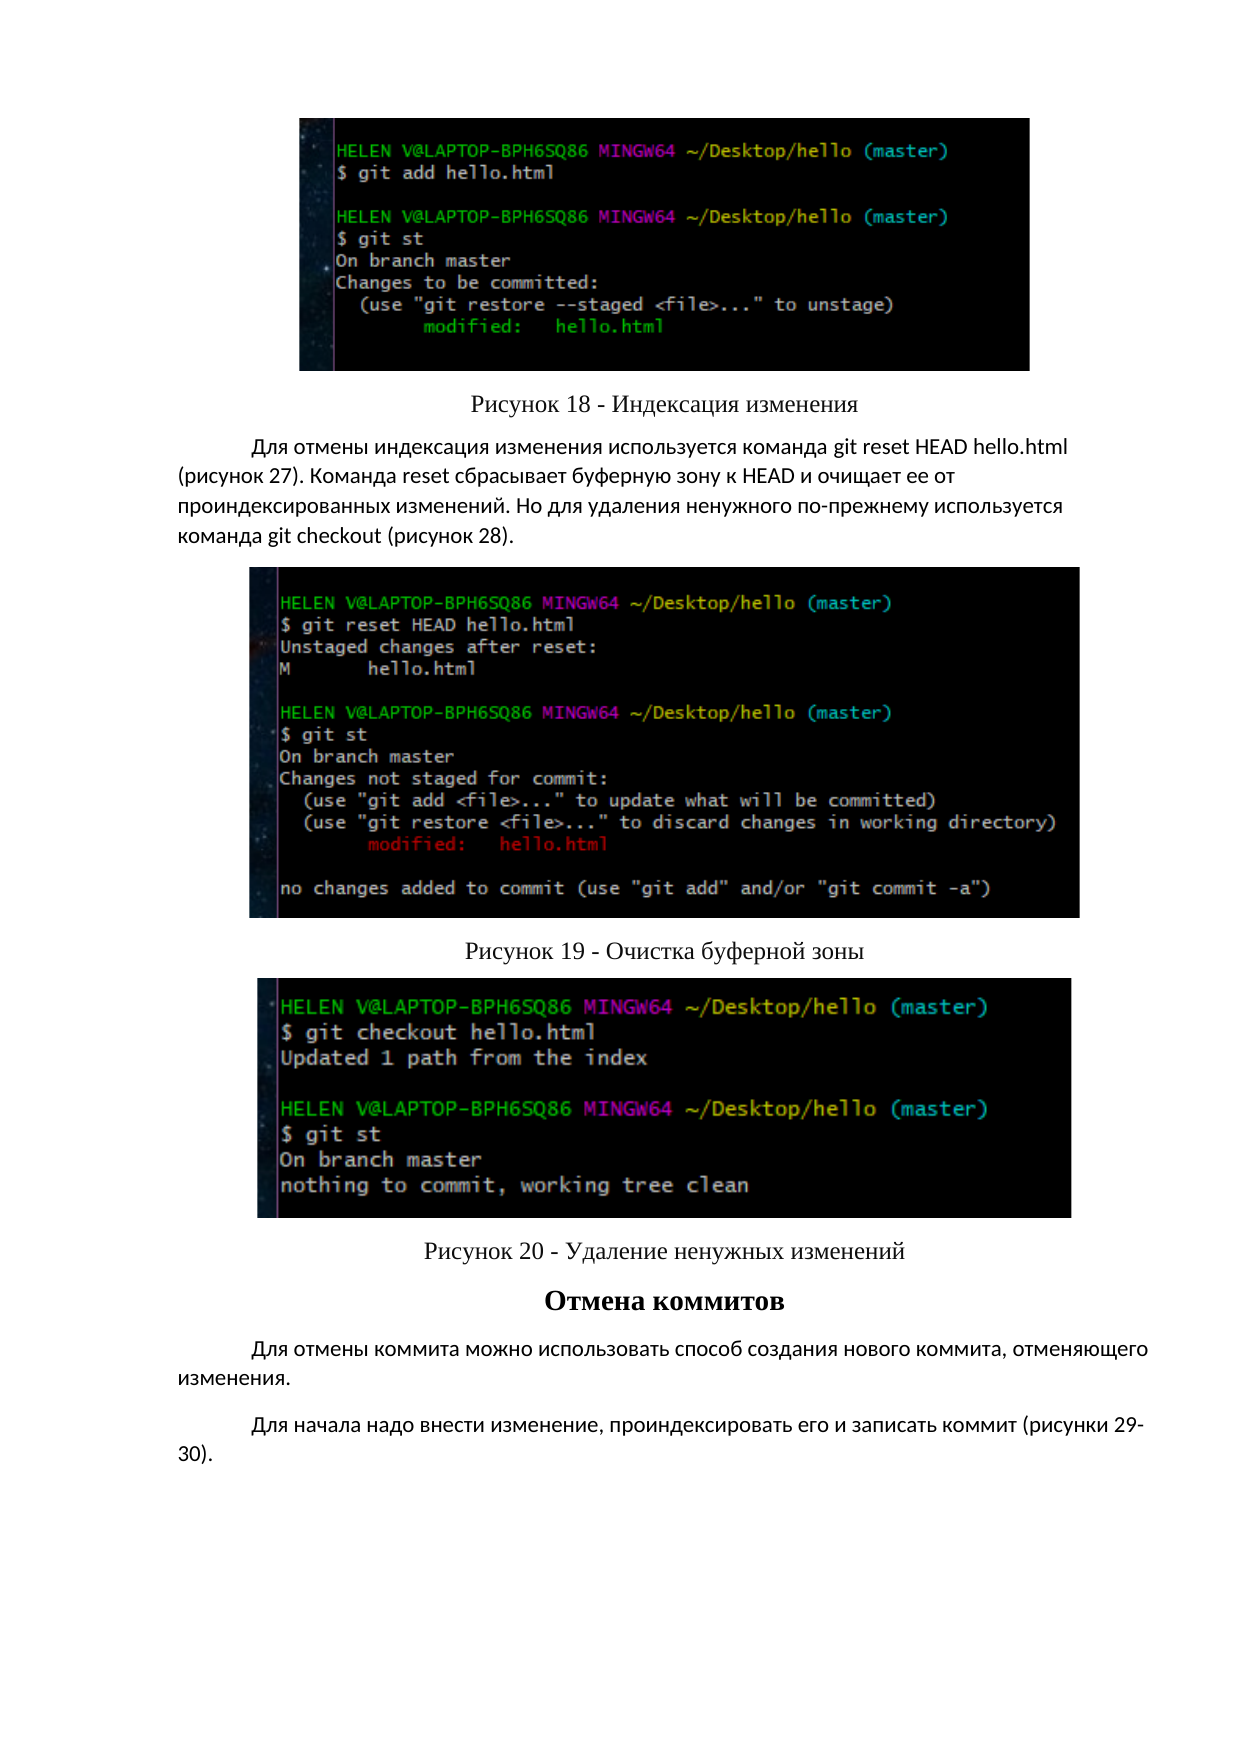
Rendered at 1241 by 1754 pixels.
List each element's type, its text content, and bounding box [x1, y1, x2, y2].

text Для отмены коммита можно использовать способ создания нового коммита, отменяющего изменения. [177, 1334, 1152, 1391]
text Рисунок 18 - Индексация изменения [177, 389, 1152, 418]
picture [249, 567, 1080, 918]
picture [257, 978, 1072, 1218]
text Рисунок 20 - Удаление ненужных изменений [177, 1236, 1152, 1265]
picture [299, 118, 1030, 371]
subtitle Отмена коммитов [177, 1283, 1152, 1317]
text Рисунок 19 - Очистка буферной зоны [177, 936, 1152, 964]
text Для отмены индексация изменения используется команда git reset HEAD hello.html (рисунок 27). Команда reset сбрасывает буферную зону к HEAD и очищает ее от проиндексированных изменений. Но для удаления ненужного по-прежнему используется команда git checkout (рисунок 28). [177, 432, 1152, 549]
text Для начала надо внести изменение, проиндексировать его и записать коммит (рисунки 29-30). [177, 1410, 1152, 1467]
